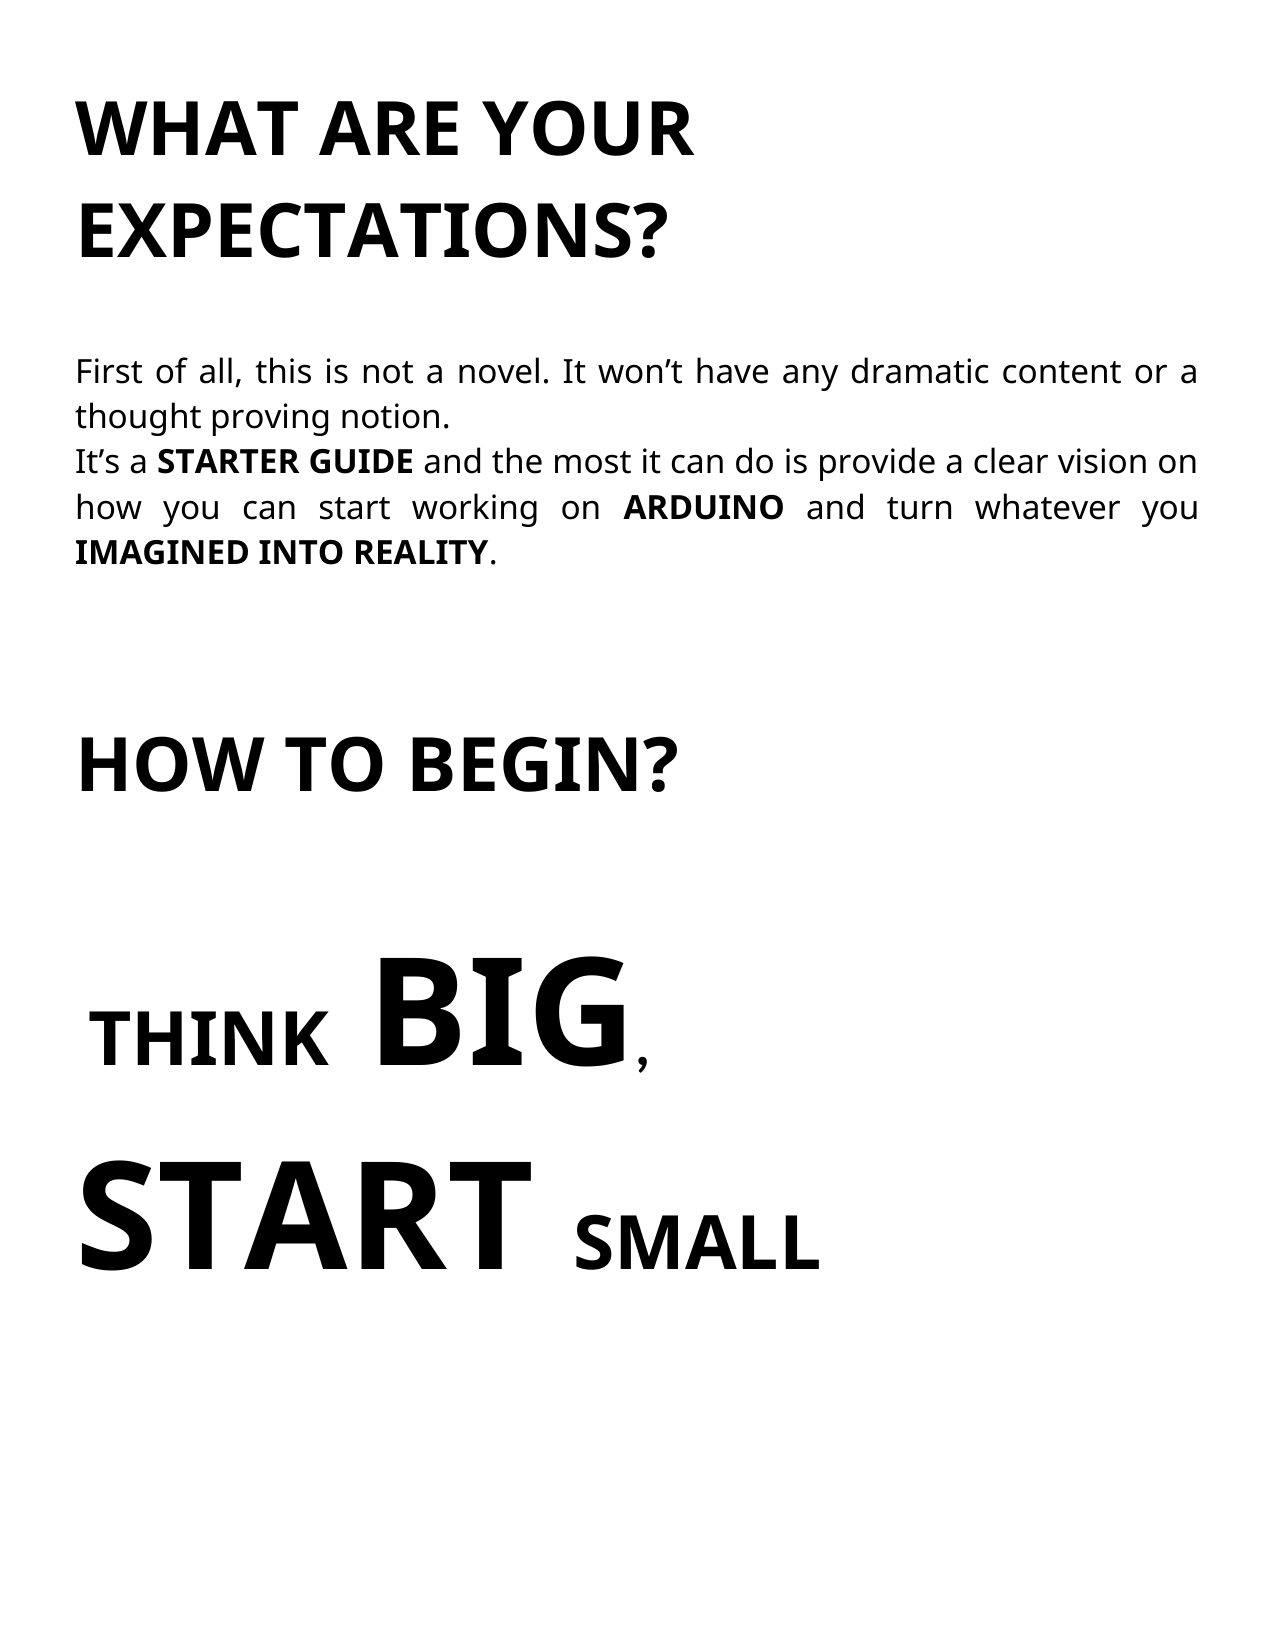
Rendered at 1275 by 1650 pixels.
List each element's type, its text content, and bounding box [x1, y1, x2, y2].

text First of all, this is not a novel. It won’t have any dramatic content or a thought proving notion. [75, 347, 1200, 438]
text THINK BIG, [75, 905, 1200, 1109]
text It’s a STARTER GUIDE and the most it can do is provide a clear vision on how you can start working on ARDUINO and turn whatever you IMAGINED INTO REALITY. [75, 438, 1200, 574]
text WHAT ARE YOUR EXPECTATIONS? [75, 75, 1200, 279]
text START SMALL [75, 1109, 1200, 1314]
text HOW TO BEGIN? [75, 711, 1200, 813]
